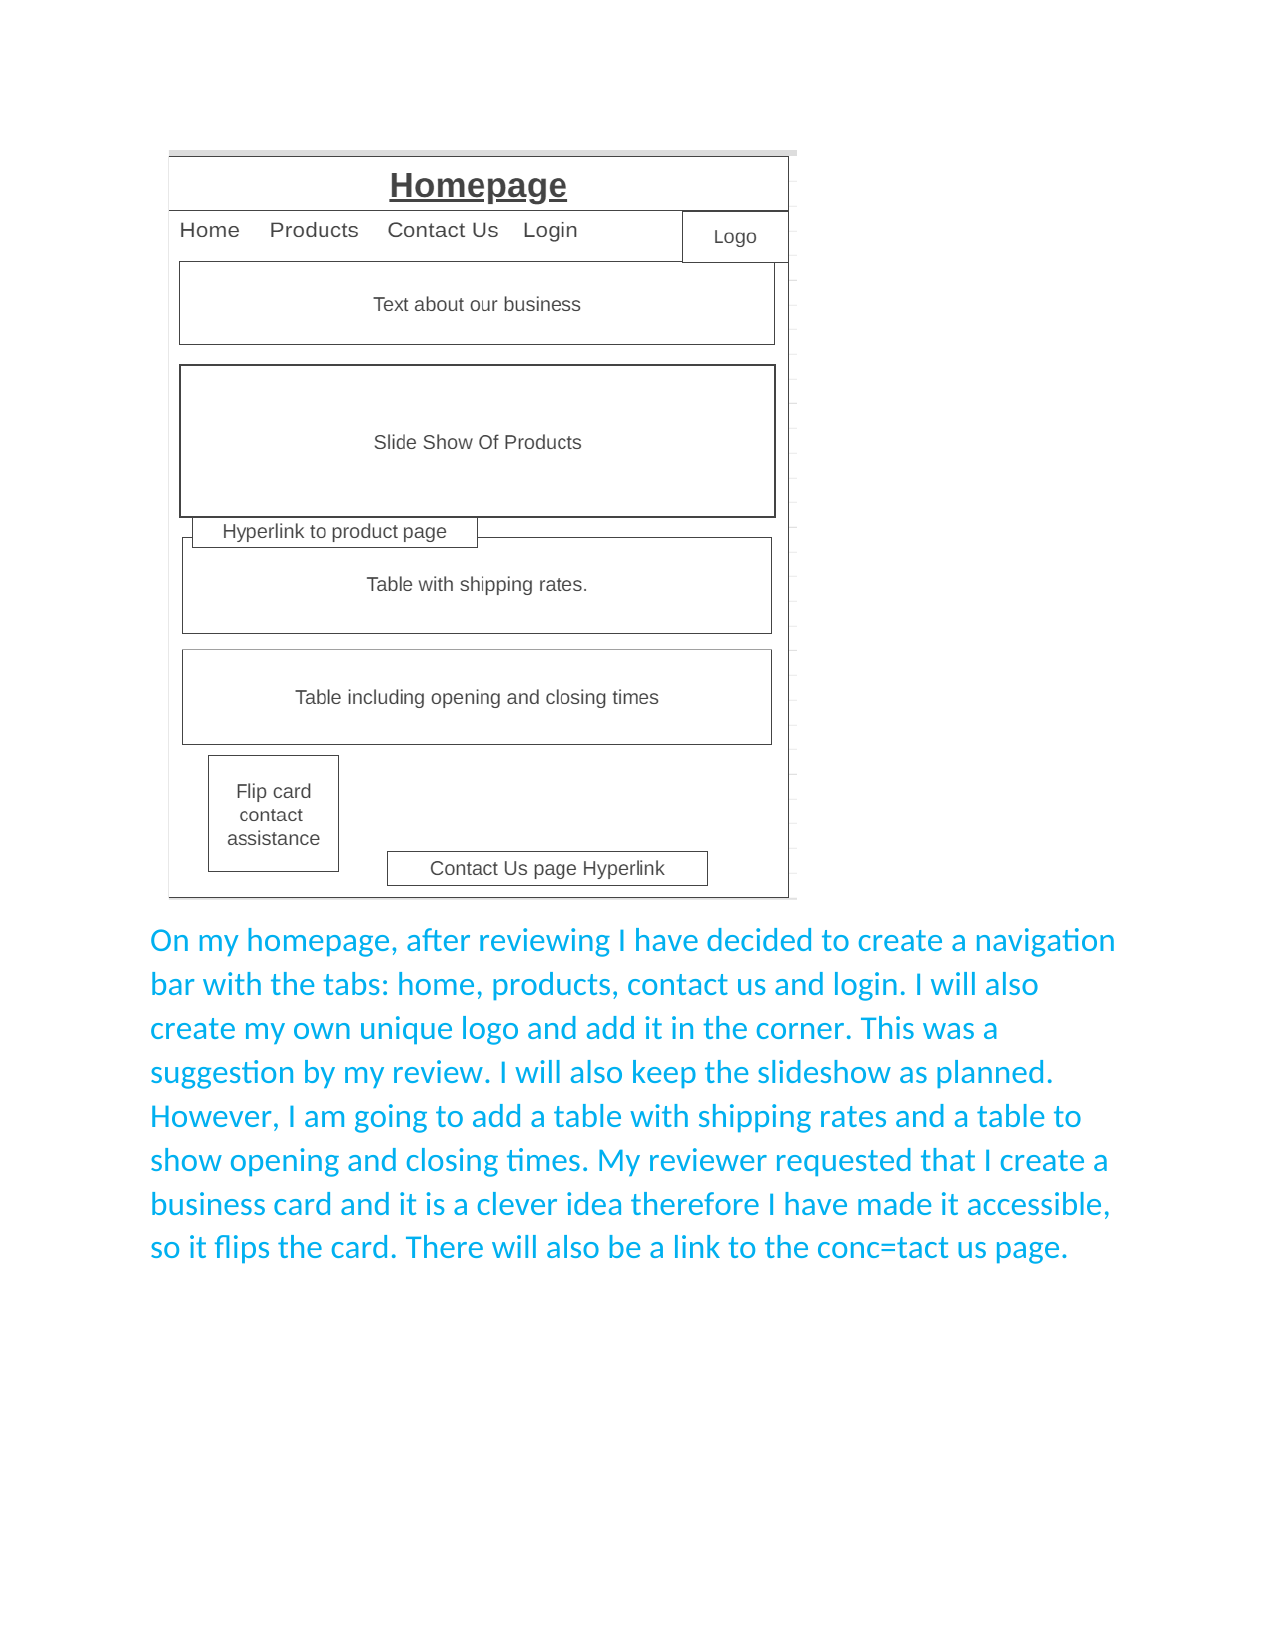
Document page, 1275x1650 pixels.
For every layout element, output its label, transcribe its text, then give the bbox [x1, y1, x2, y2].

text On my homepage, after reviewing I have decided to create a navigation bar with the tabs: home, products, contact us and login. I will also create my own unique logo and add it in the corner. This was a suggestion by my review. I will also keep the slideshow as planned. However, I am going to add a table with shipping rates and a table to show opening and closing times. My reviewer requested that I create a business card and it is a clever idea therefore I have made it accessible, so it flips the card. There will also be a link to the conc=tact us page. [150, 919, 1125, 1267]
